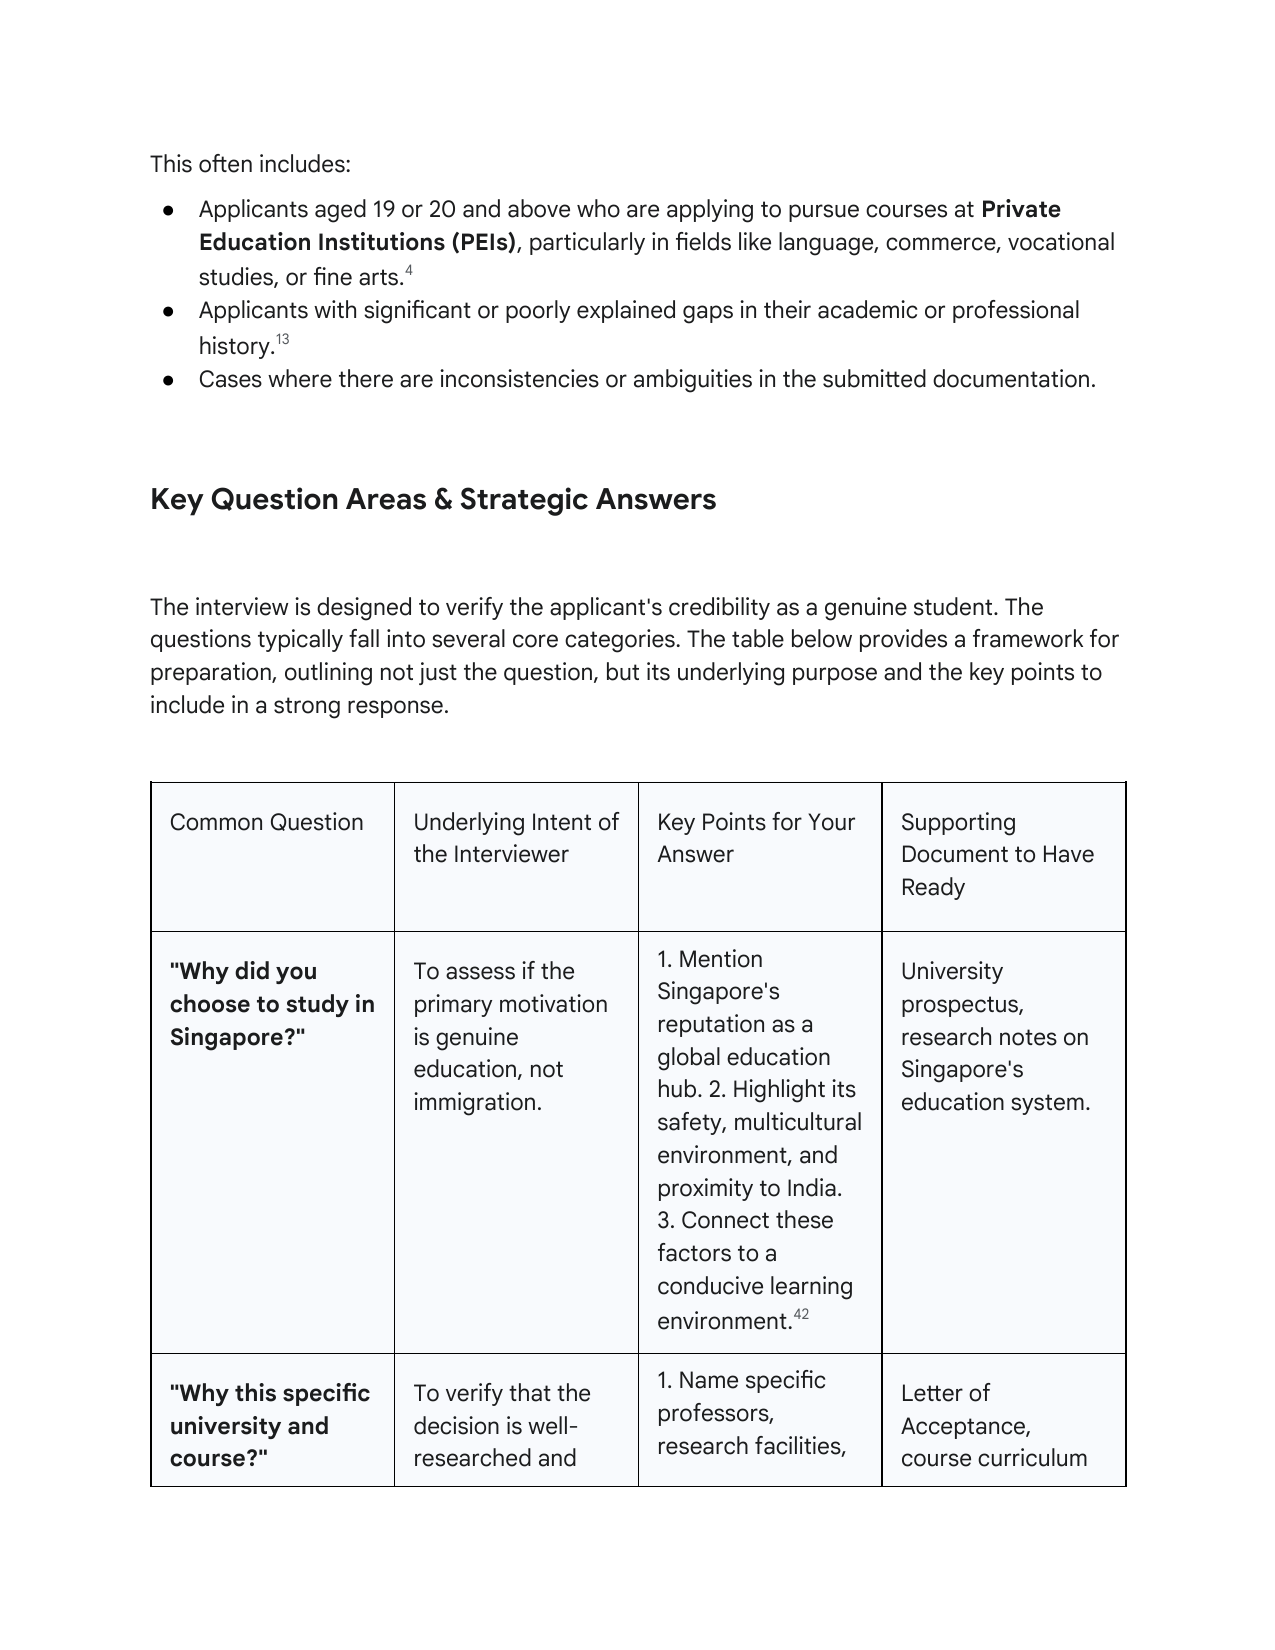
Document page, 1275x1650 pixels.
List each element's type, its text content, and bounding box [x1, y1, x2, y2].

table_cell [152, 1354, 394, 1486]
table_header Supporting Document to Have Ready [883, 783, 1125, 931]
table_header Common Question [152, 783, 394, 931]
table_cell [639, 1354, 881, 1486]
table_cell "Why did you choose to study in Singapore?" [152, 932, 394, 1353]
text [150, 150, 1125, 179]
table_cell University prospectus, research notes on Singapore's education system. [883, 932, 1125, 1353]
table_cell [883, 1354, 1125, 1486]
table_header Underlying Intent of the Interviewer [395, 783, 638, 931]
list Cases where there are inconsistencies or ambiguities in the submitted documentation. [161, 366, 1125, 394]
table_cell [395, 1354, 638, 1486]
list Applicants with significant or poorly explained gaps in their academic or professional history.13 [161, 297, 1125, 361]
table_header Key Points for Your Answer [639, 783, 881, 931]
list Applicants aged 19 or 20 and above who are applying to pursue courses at Private Education Institutions (PEIs), particularly in fields like language, commerce, vocational studies, or fine arts.4 [161, 195, 1125, 292]
subtitle Key Question Areas & Strategic Answers [150, 481, 1125, 518]
text The interview is designed to verify the applicant's credibility as a genuine student. The questions typically fall into several core categories. The table below provides a framework for preparation, outlining not just the question, but its underlying purpose and the key points to include in a strong response. [150, 593, 1125, 720]
table_cell 1. Mention Singapore's reputation as a global education hub. 2. Highlight its safety, multicultural environment, and proximity to India. 3. Connect these factors to a conducive learning environment.42 [639, 932, 881, 1353]
table_cell To assess if the primary motivation is genuine education, not immigration. [395, 932, 638, 1353]
